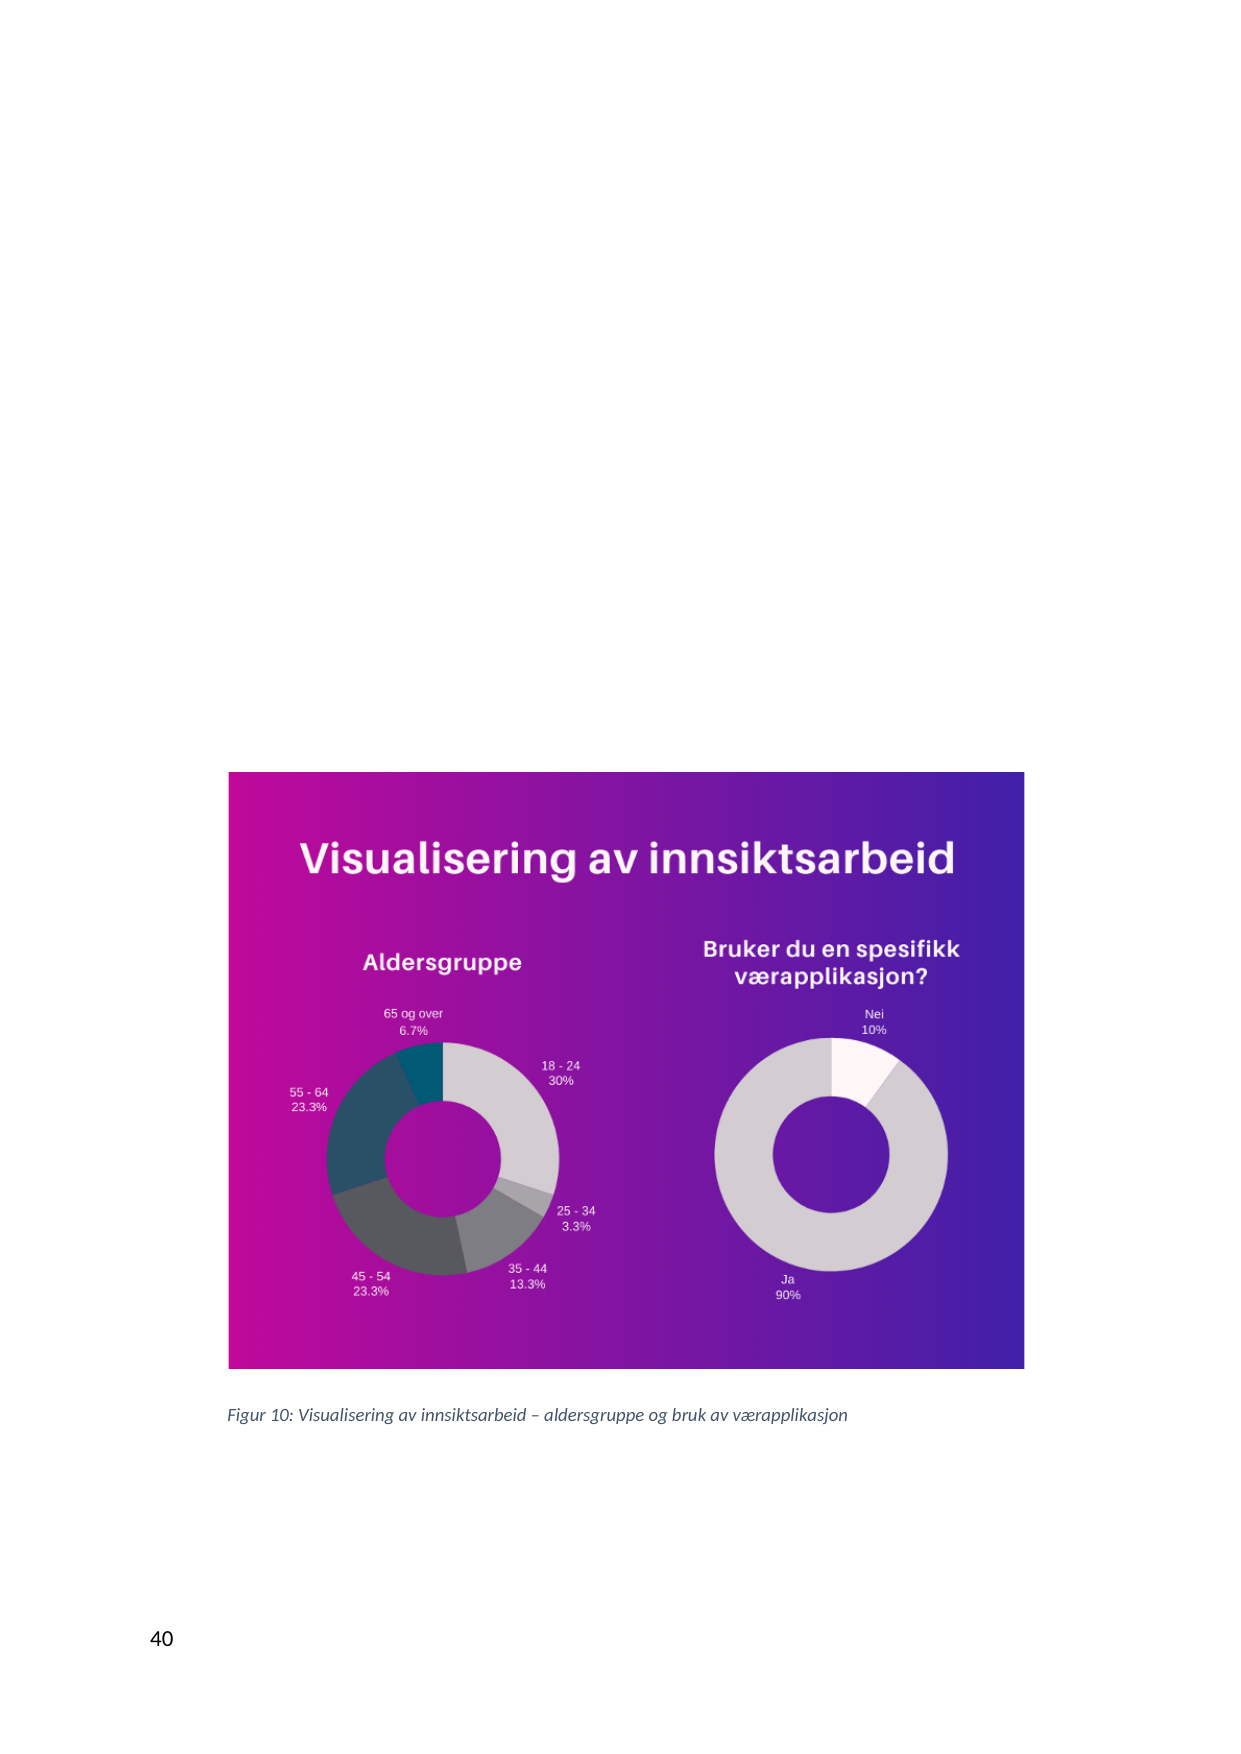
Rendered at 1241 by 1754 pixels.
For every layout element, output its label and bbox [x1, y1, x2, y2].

picture [228, 772, 1024, 1369]
